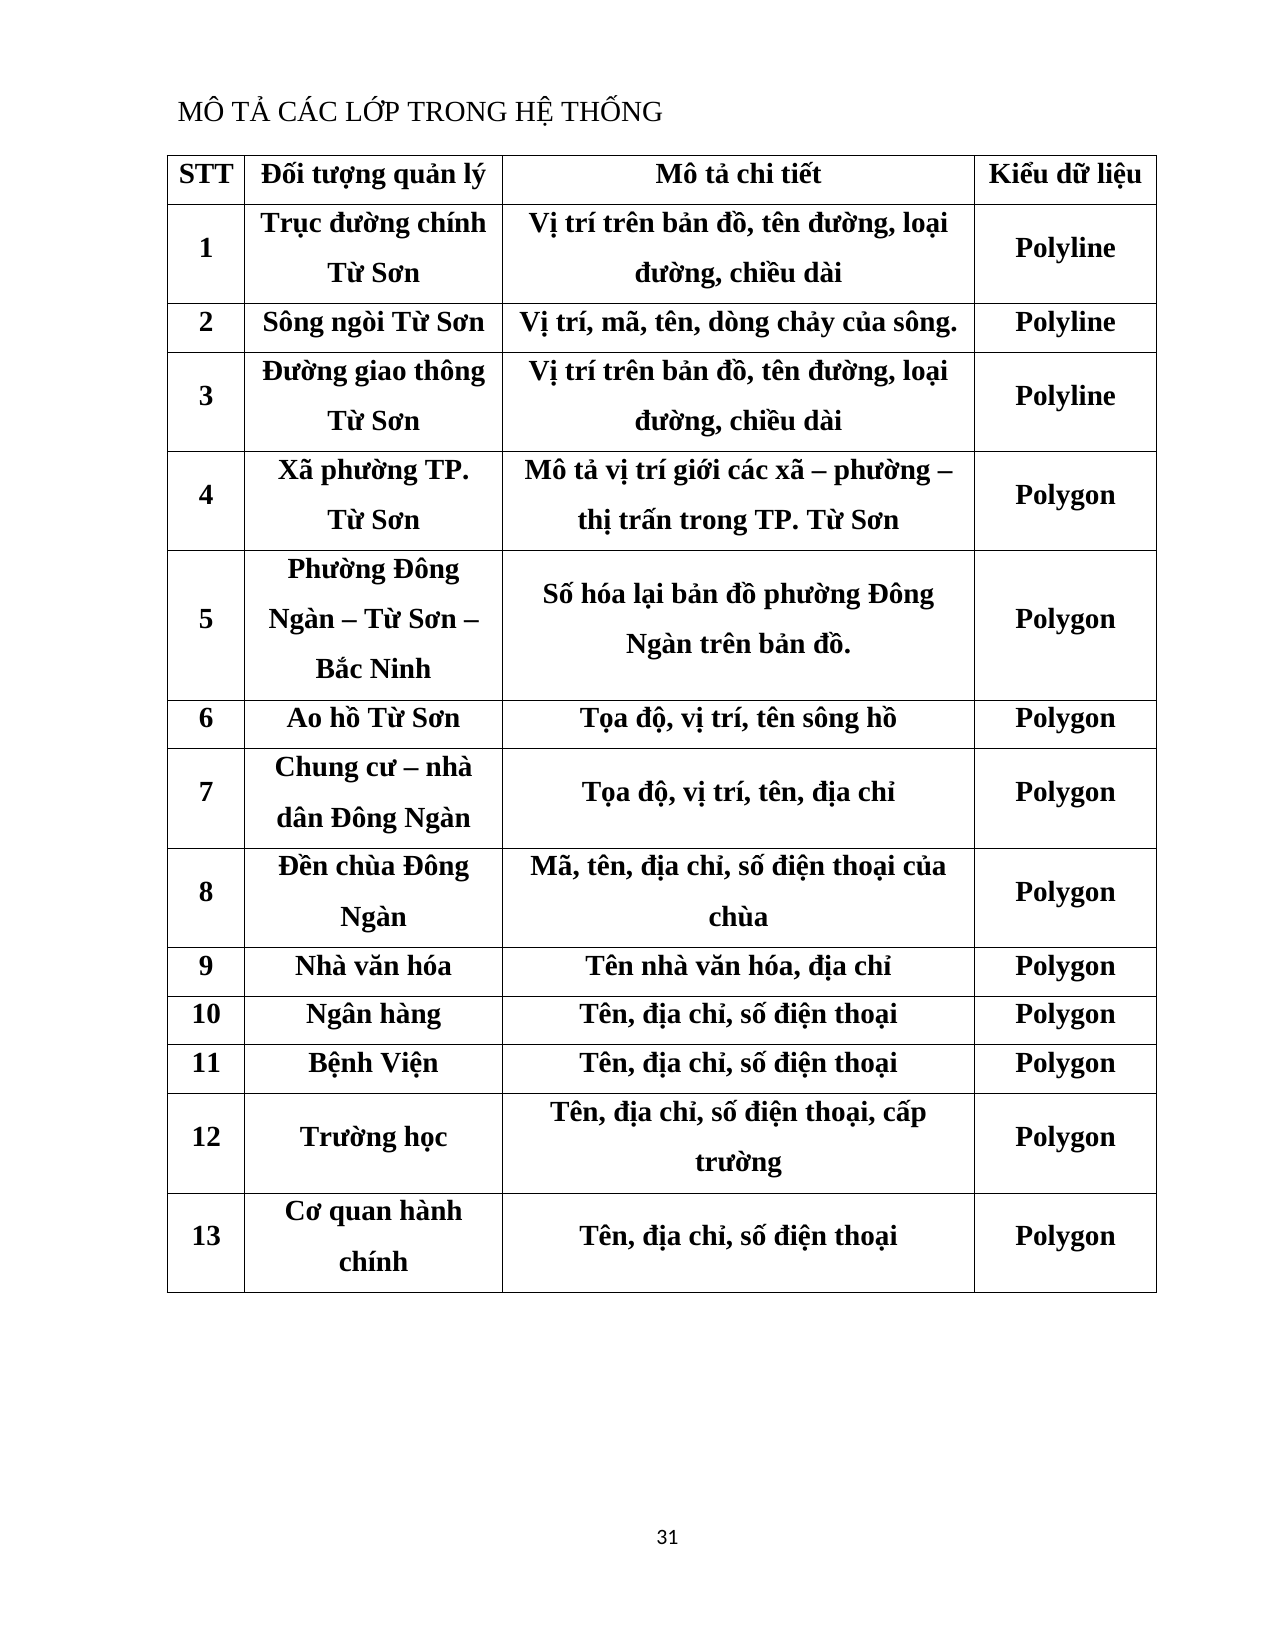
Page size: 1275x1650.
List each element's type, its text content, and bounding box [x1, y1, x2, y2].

table_cell Vị trí, mã, tên, dòng chảy của sông. [503, 304, 974, 352]
table_cell Polygon [975, 551, 1156, 699]
table_cell Số hóa lại bản đồ phường Đông Ngàn trên bản đồ. [503, 551, 974, 699]
table_cell 5 [168, 551, 244, 699]
table_cell Chung cư – nhà dân Đông Ngàn [245, 749, 502, 847]
table_cell Tên, địa chỉ, số điện thoại [503, 997, 974, 1044]
table_cell Polyline [975, 304, 1156, 352]
table_cell Bệnh Viện [245, 1045, 502, 1093]
table_cell Phường Đông Ngàn – Từ Sơn – Bắc Ninh [245, 551, 502, 699]
table_cell Mô tả vị trí giới các xã – phường – thị trấn trong TP. Từ Sơn [503, 452, 974, 550]
table_cell 12 [168, 1094, 244, 1192]
table_cell 11 [168, 1045, 244, 1093]
table_cell Polyline [975, 353, 1156, 451]
table_cell 9 [168, 948, 244, 996]
table_cell Polygon [975, 1094, 1156, 1192]
table_cell Nhà văn hóa [245, 948, 502, 996]
table_cell Tên nhà văn hóa, địa chỉ [503, 948, 974, 996]
table_cell Polygon [975, 849, 1156, 947]
table_cell Ngân hàng [245, 997, 502, 1044]
table_cell Tọa độ, vị trí, tên sông hồ [503, 701, 974, 748]
table_cell Tên, địa chỉ, số điện thoại [503, 1045, 974, 1093]
table_cell Đường giao thông Từ Sơn [245, 353, 502, 451]
table_cell Polygon [975, 1045, 1156, 1093]
table_cell 7 [168, 749, 244, 847]
table_cell Tọa độ, vị trí, tên, địa chỉ [503, 749, 974, 847]
table_cell Xã phường TP. Từ Sơn [245, 452, 502, 550]
table_cell Tên, địa chỉ, số điện thoại, cấp trường [503, 1094, 974, 1192]
table_cell Cơ quan hành chính [245, 1194, 502, 1292]
table_header STT [168, 156, 244, 204]
table_cell 10 [168, 997, 244, 1044]
table_cell Polygon [975, 452, 1156, 550]
table_cell Mã, tên, địa chỉ, số điện thoại của chùa [503, 849, 974, 947]
table_cell Trục đường chính Từ Sơn [245, 205, 502, 303]
table_cell 3 [168, 353, 244, 451]
table_cell Polygon [975, 948, 1156, 996]
table_cell Tên, địa chỉ, số điện thoại [503, 1194, 974, 1292]
table_cell Ao hồ Từ Sơn [245, 701, 502, 748]
table_cell 1 [168, 205, 244, 303]
table_cell Sông ngòi Từ Sơn [245, 304, 502, 352]
table_header Mô tả chi tiết [503, 156, 974, 204]
table_cell Polyline [975, 205, 1156, 303]
table_cell Đền chùa Đông Ngàn [245, 849, 502, 947]
table_cell Polygon [975, 997, 1156, 1044]
table_cell Trường học [245, 1094, 502, 1192]
table_header Đối tượng quản lý [245, 156, 502, 204]
table_cell 4 [168, 452, 244, 550]
table_cell Vị trí trên bản đồ, tên đường, loại đường, chiều dài [503, 205, 974, 303]
table_cell 6 [168, 701, 244, 748]
table_cell Polygon [975, 701, 1156, 748]
text MÔ TẢ CÁC LỚP TRONG HỆ THỐNG [177, 94, 1157, 127]
table_cell Polygon [975, 749, 1156, 847]
table_cell 8 [168, 849, 244, 947]
table_cell Vị trí trên bản đồ, tên đường, loại đường, chiều dài [503, 353, 974, 451]
table_cell 13 [168, 1194, 244, 1292]
table_cell 2 [168, 304, 244, 352]
table_header Kiểu dữ liệu [975, 156, 1156, 204]
table_cell Polygon [975, 1194, 1156, 1292]
